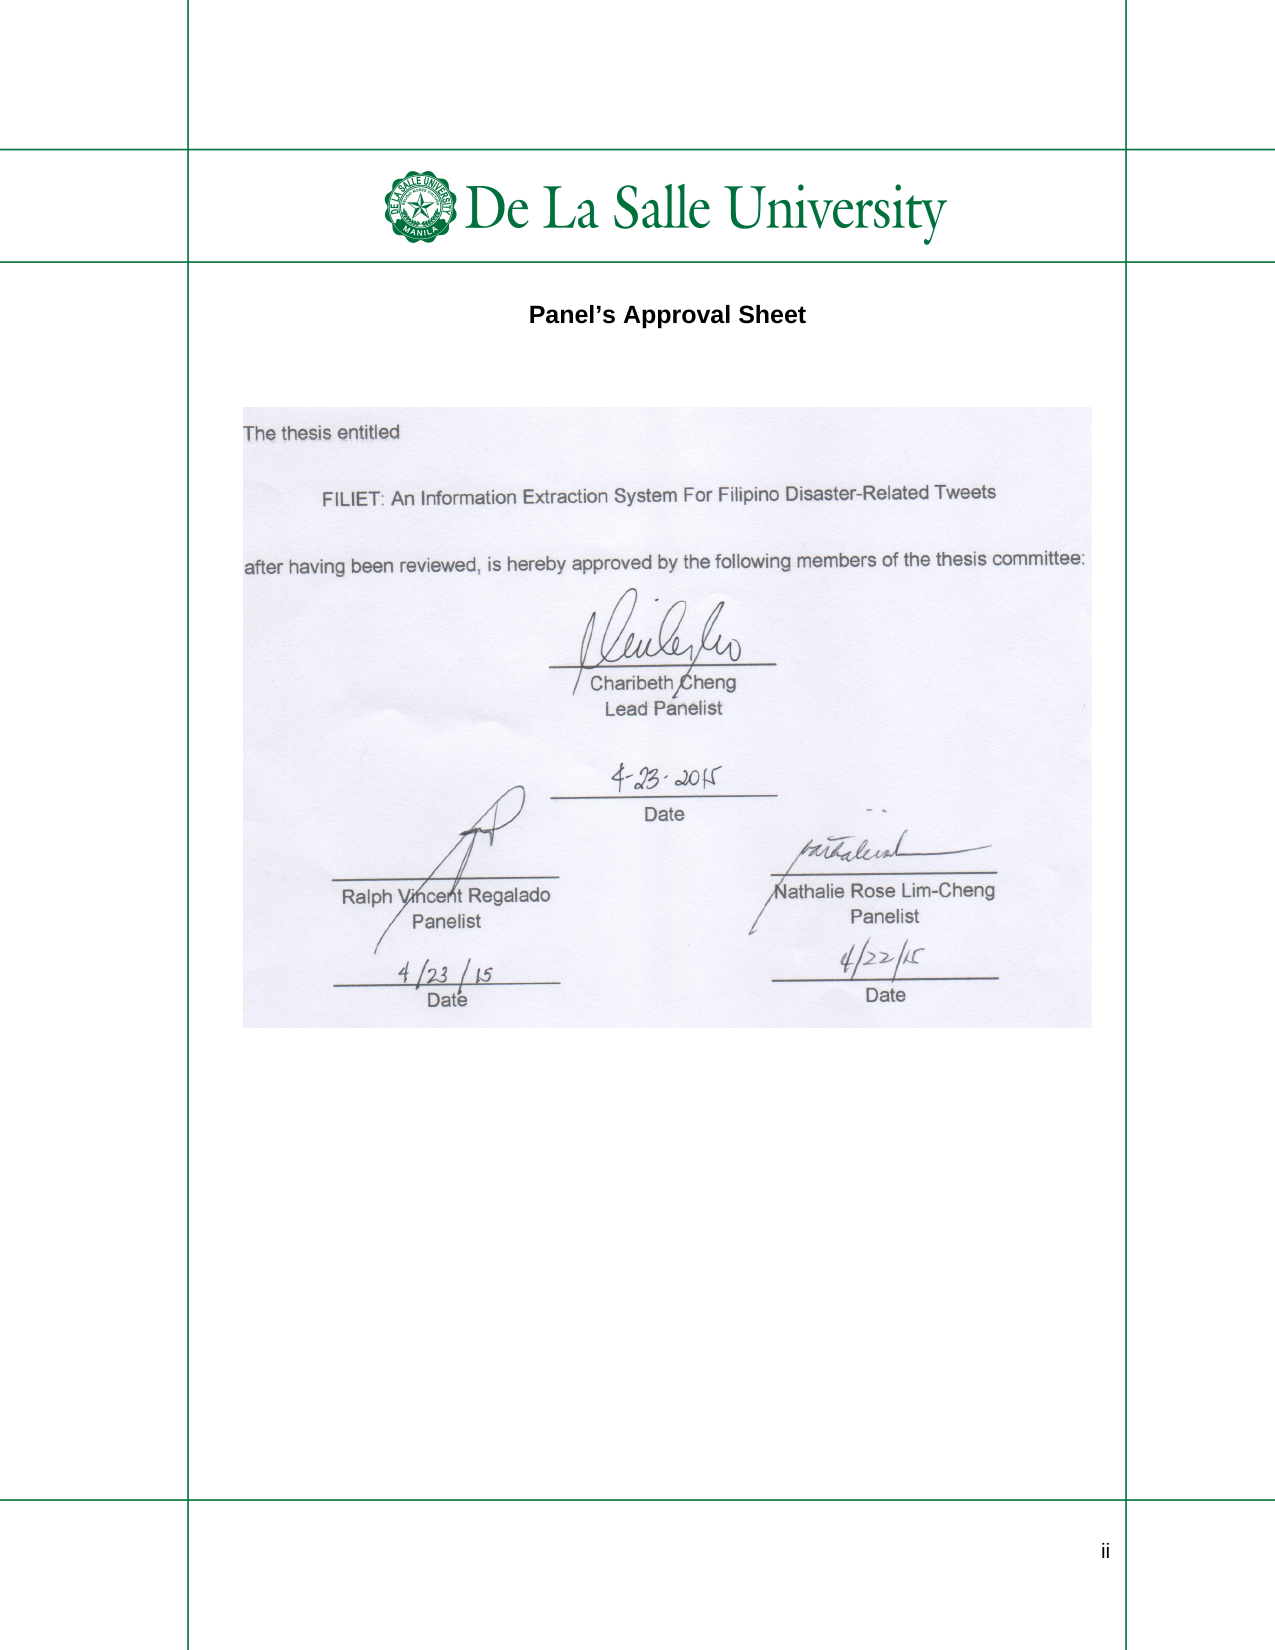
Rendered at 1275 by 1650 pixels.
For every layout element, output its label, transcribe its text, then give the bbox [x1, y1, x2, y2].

title Panel’s Approval Sheet [225, 300, 1110, 329]
picture [0, 0, 1275, 1650]
